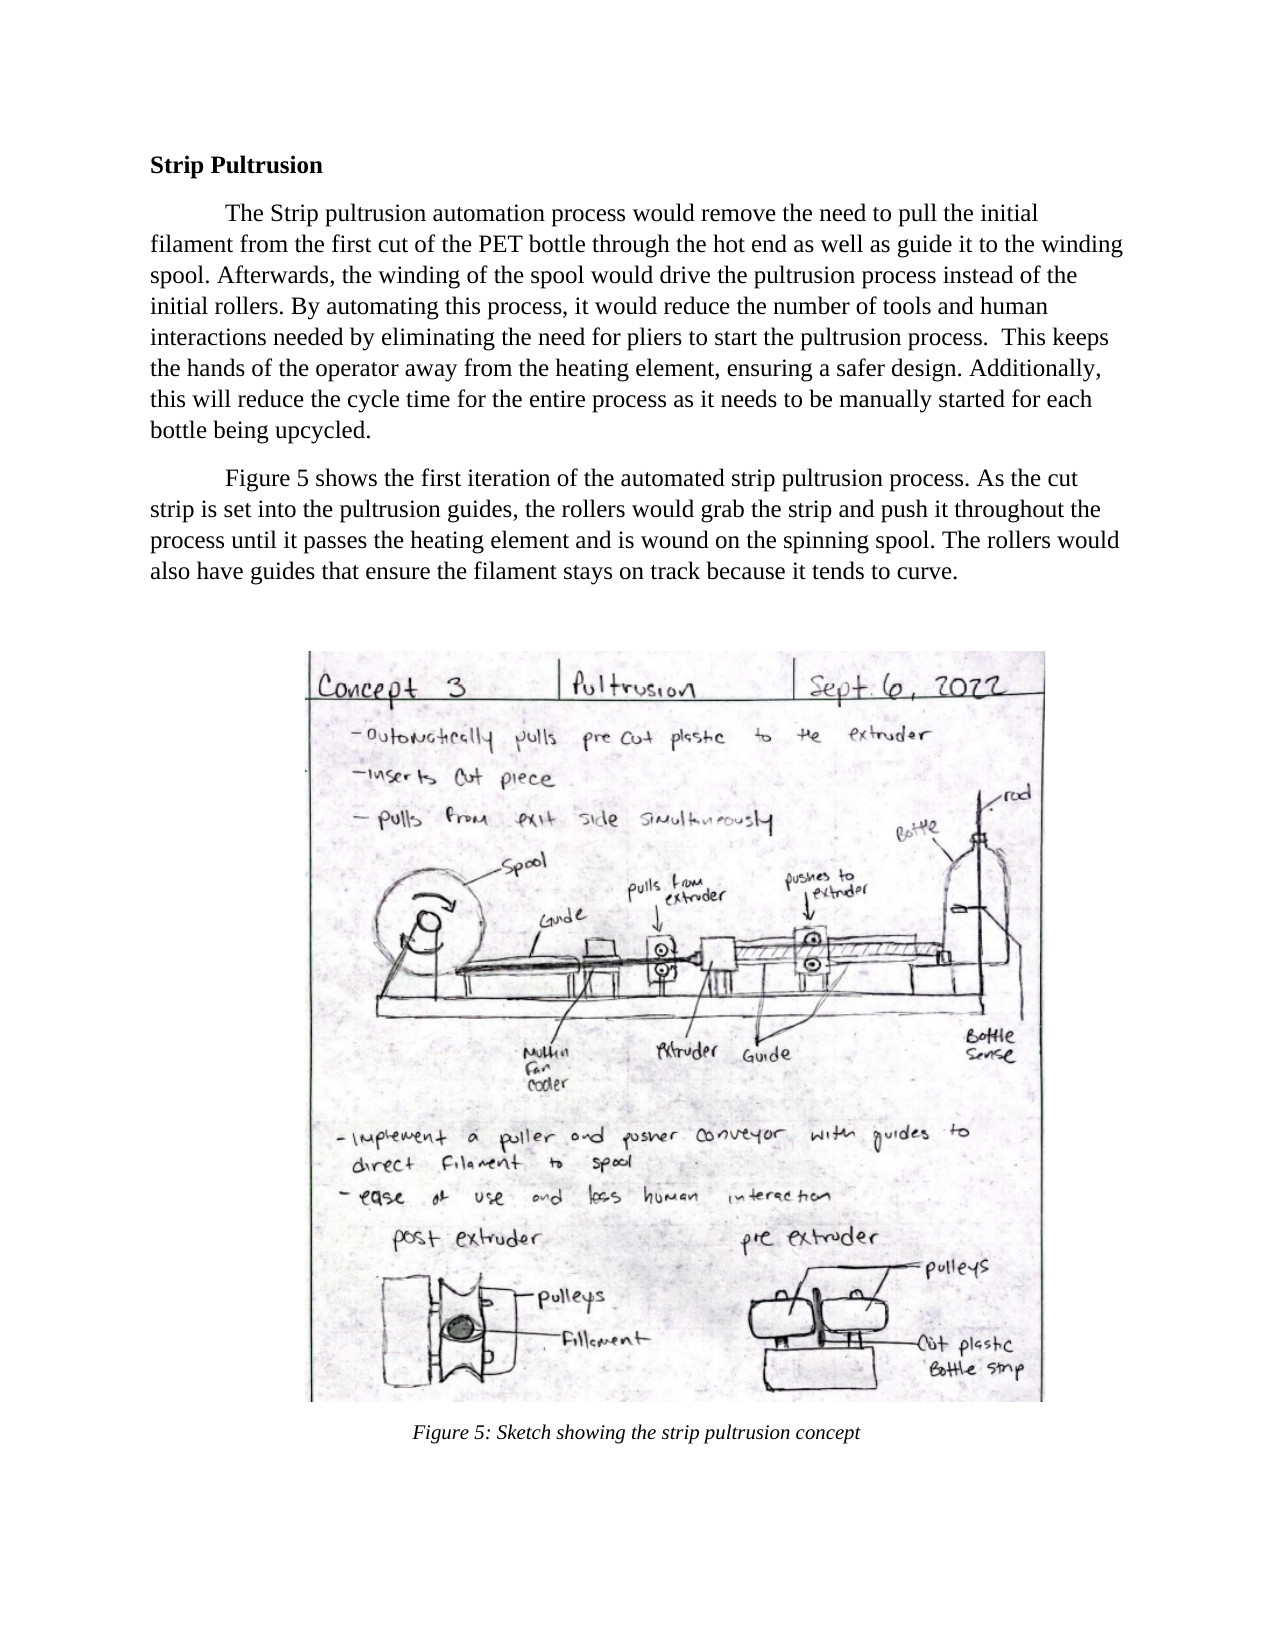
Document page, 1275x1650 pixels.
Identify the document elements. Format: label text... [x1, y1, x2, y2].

text Strip Pultrusion [150, 150, 1125, 179]
picture [304, 651, 1046, 1402]
text Figure 5: Sketch showing the strip pultrusion concept [150, 1420, 1125, 1444]
text Figure 5 shows the first iteration of the automated strip pultrusion process. As the cut strip is set into the pultrusion guides, the rollers would grab the strip and push it throughout the process until it passes the heating element and is wound on the spinning spool. The rollers would also have guides that ensure the filament stays on track because it tends to curve. [150, 463, 1125, 584]
text The Strip pultrusion automation process would remove the need to pull the initial filament from the first cut of the PET bottle through the hot end as well as guide it to the winding spool. Afterwards, the winding of the spool would drive the pultrusion process instead of the initial rollers. By automating this process, it would reduce the number of tools and human interactions needed by eliminating the need for pliers to start the pultrusion process. This keeps the hands of the operator away from the heating element, ensuring a safer design. Additionally, this will reduce the cycle time for the entire process as it needs to be manually started for each bottle being upcycled. [150, 198, 1125, 444]
